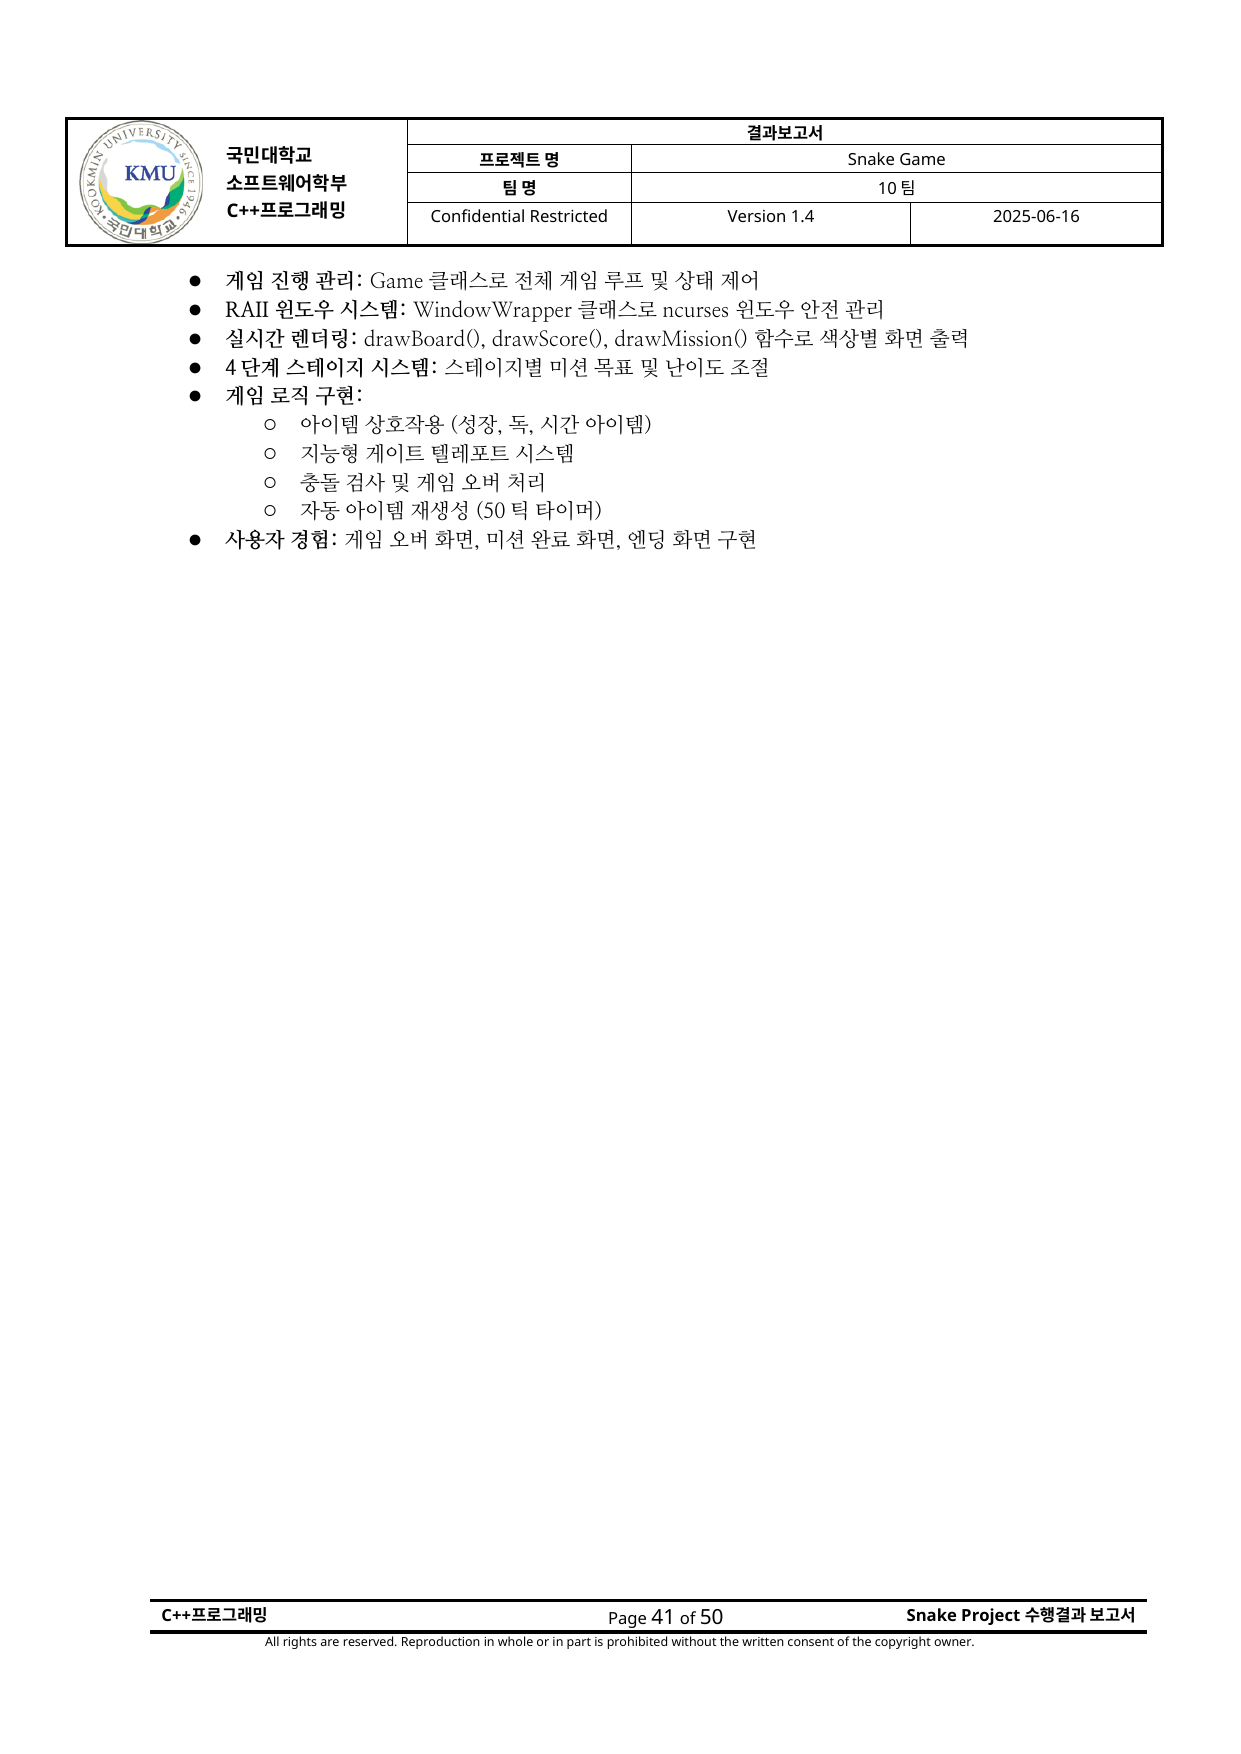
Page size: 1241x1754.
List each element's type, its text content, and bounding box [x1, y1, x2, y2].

list 충돌 검사 및 게임 오버 처리 [262, 467, 1090, 496]
list 4단계 스테이지 시스템: 스테이지별 미션 목표 및 난이도 조절 [187, 352, 1090, 381]
picture [79, 120, 203, 244]
list 자동 아이템 재생성 (50틱 타이머) [262, 496, 1090, 524]
list 게임 로직 구현: [187, 381, 1090, 409]
list 지능형 게이트 텔레포트 시스템 [262, 438, 1090, 467]
list 게임 진행 관리: Game 클래스로 전체 게임 루프 및 상태 제어 [203, 214, 407, 244]
list 게임 진행 관리: Game 클래스로 전체 게임 루프 및 상태 제어 [187, 247, 1090, 294]
list RAII 윈도우 시스템: WindowWrapper 클래스로 ncurses 윈도우 안전 관리 [187, 294, 1090, 323]
list 게임 진행 관리: Game 클래스로 전체 게임 루프 및 상태 제어 [408, 214, 631, 244]
list 게임 진행 관리: Game 클래스로 전체 게임 루프 및 상태 제어 [911, 214, 1090, 244]
list 실시간 렌더링: drawBoard(), drawScore(), drawMission() 함수로 색상별 화면 출력 [187, 323, 1090, 352]
list 아이템 상호작용 (성장, 독, 시간 아이템) [262, 409, 1090, 438]
list 게임 진행 관리: Game 클래스로 전체 게임 루프 및 상태 제어 [632, 214, 910, 244]
list 사용자 경험: 게임 오버 화면, 미션 완료 화면, 엔딩 화면 구현 [187, 524, 1090, 553]
